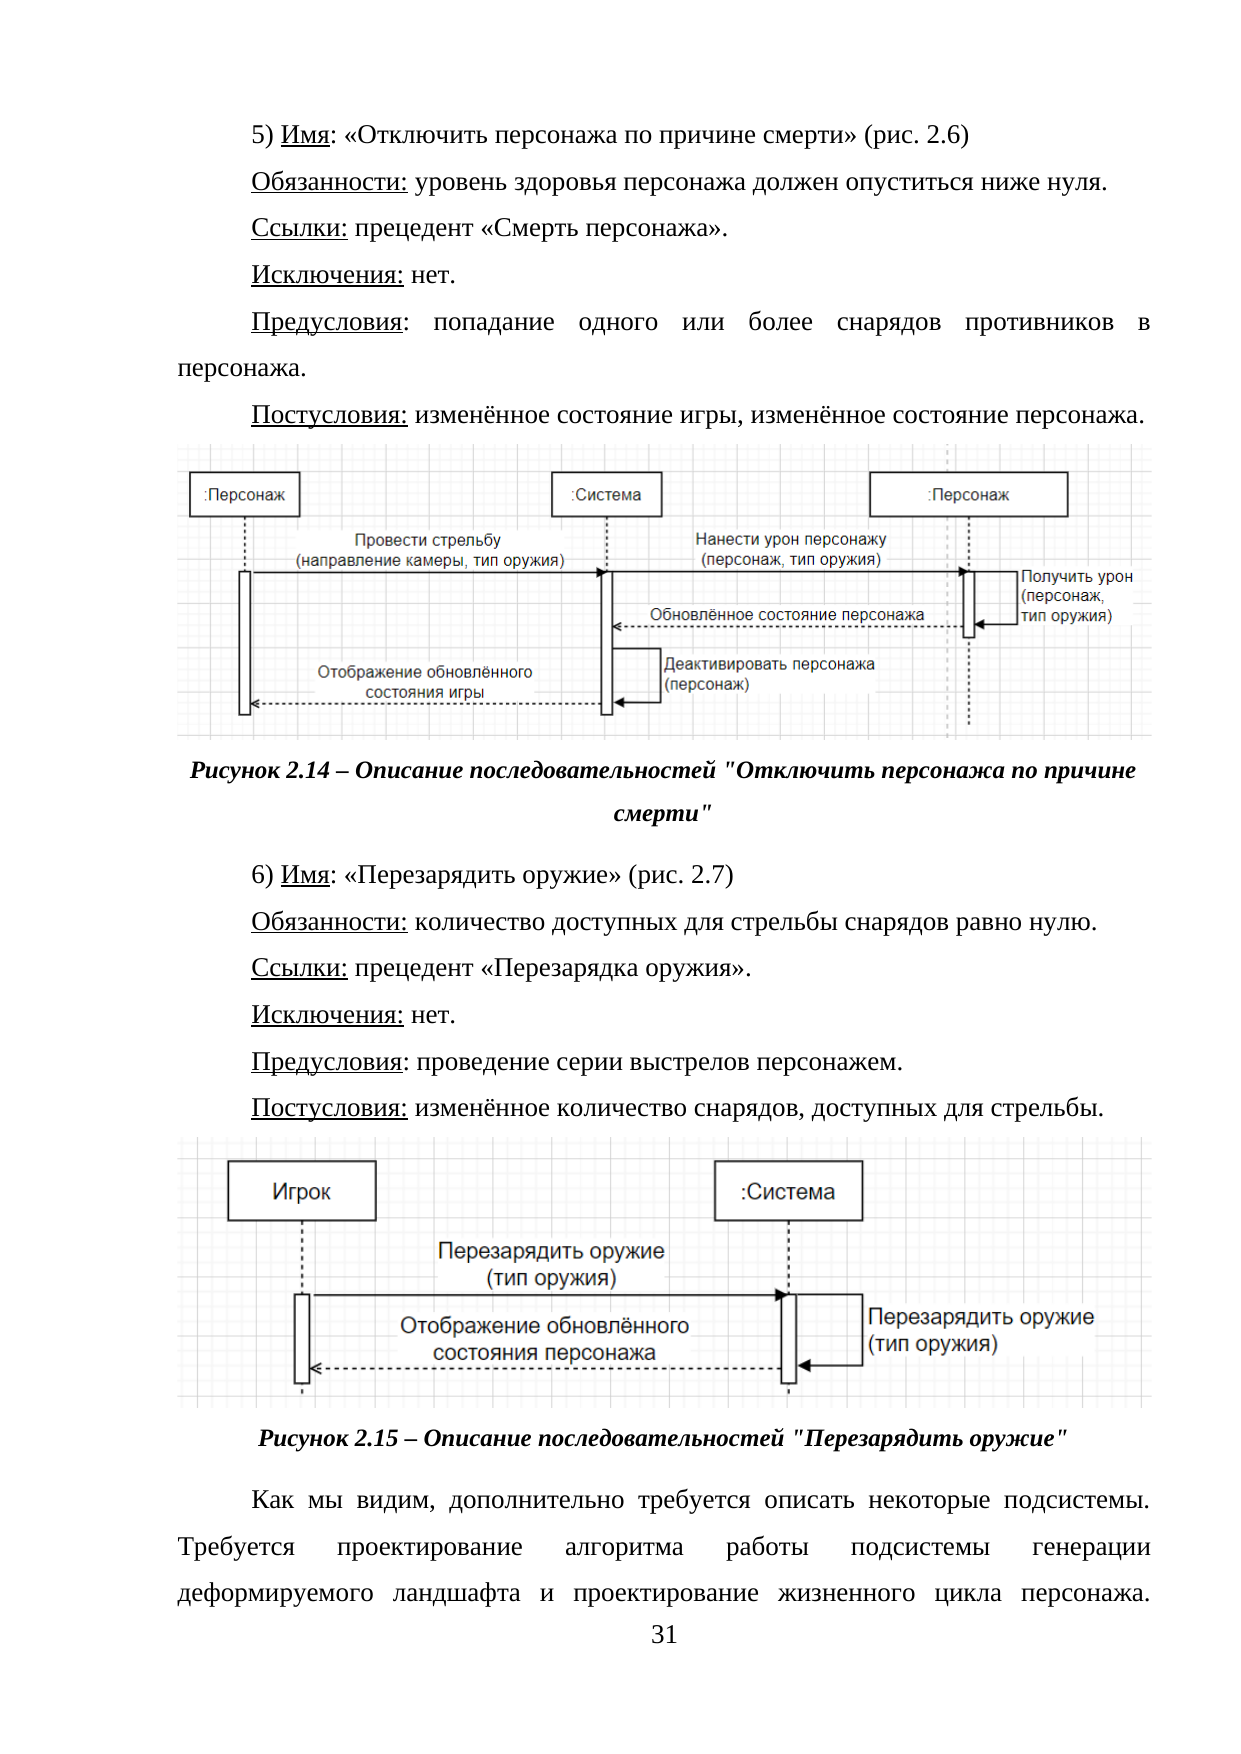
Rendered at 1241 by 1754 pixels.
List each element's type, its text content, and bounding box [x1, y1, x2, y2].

text Предусловия: проведение серии выстрелов персонажем. [177, 1044, 1152, 1076]
picture [177, 444, 1152, 740]
text Обязанности: количество доступных для стрельбы снарядов равно нулю. [177, 904, 1152, 936]
text Исключения: нет. [177, 258, 1152, 289]
text Ссылки: прецедент «Перезарядка оружия». [177, 951, 1152, 982]
text 5) Имя: «Отключить персонажа по причине смерти» (рис. 2.6) [177, 118, 1152, 149]
picture [177, 1137, 1152, 1408]
text Обязанности: уровень здоровья персонажа должен опуститься ниже нуля. [177, 165, 1152, 196]
text Предусловия: попадание одного или более снарядов противников в персонажа. [177, 305, 1152, 383]
text Постусловия: изменённое состояние игры, изменённое состояние персонажа. [177, 398, 1152, 429]
text Исключения: нет. [177, 998, 1152, 1029]
text Постусловия: изменённое количество снарядов, доступных для стрельбы. [177, 1091, 1152, 1122]
text Ссылки: прецедент «Смерть персонажа». [177, 211, 1152, 243]
text 6) Имя: «Перезарядить оружие» (рис. 2.7) [177, 858, 1152, 889]
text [177, 1483, 1152, 1607]
